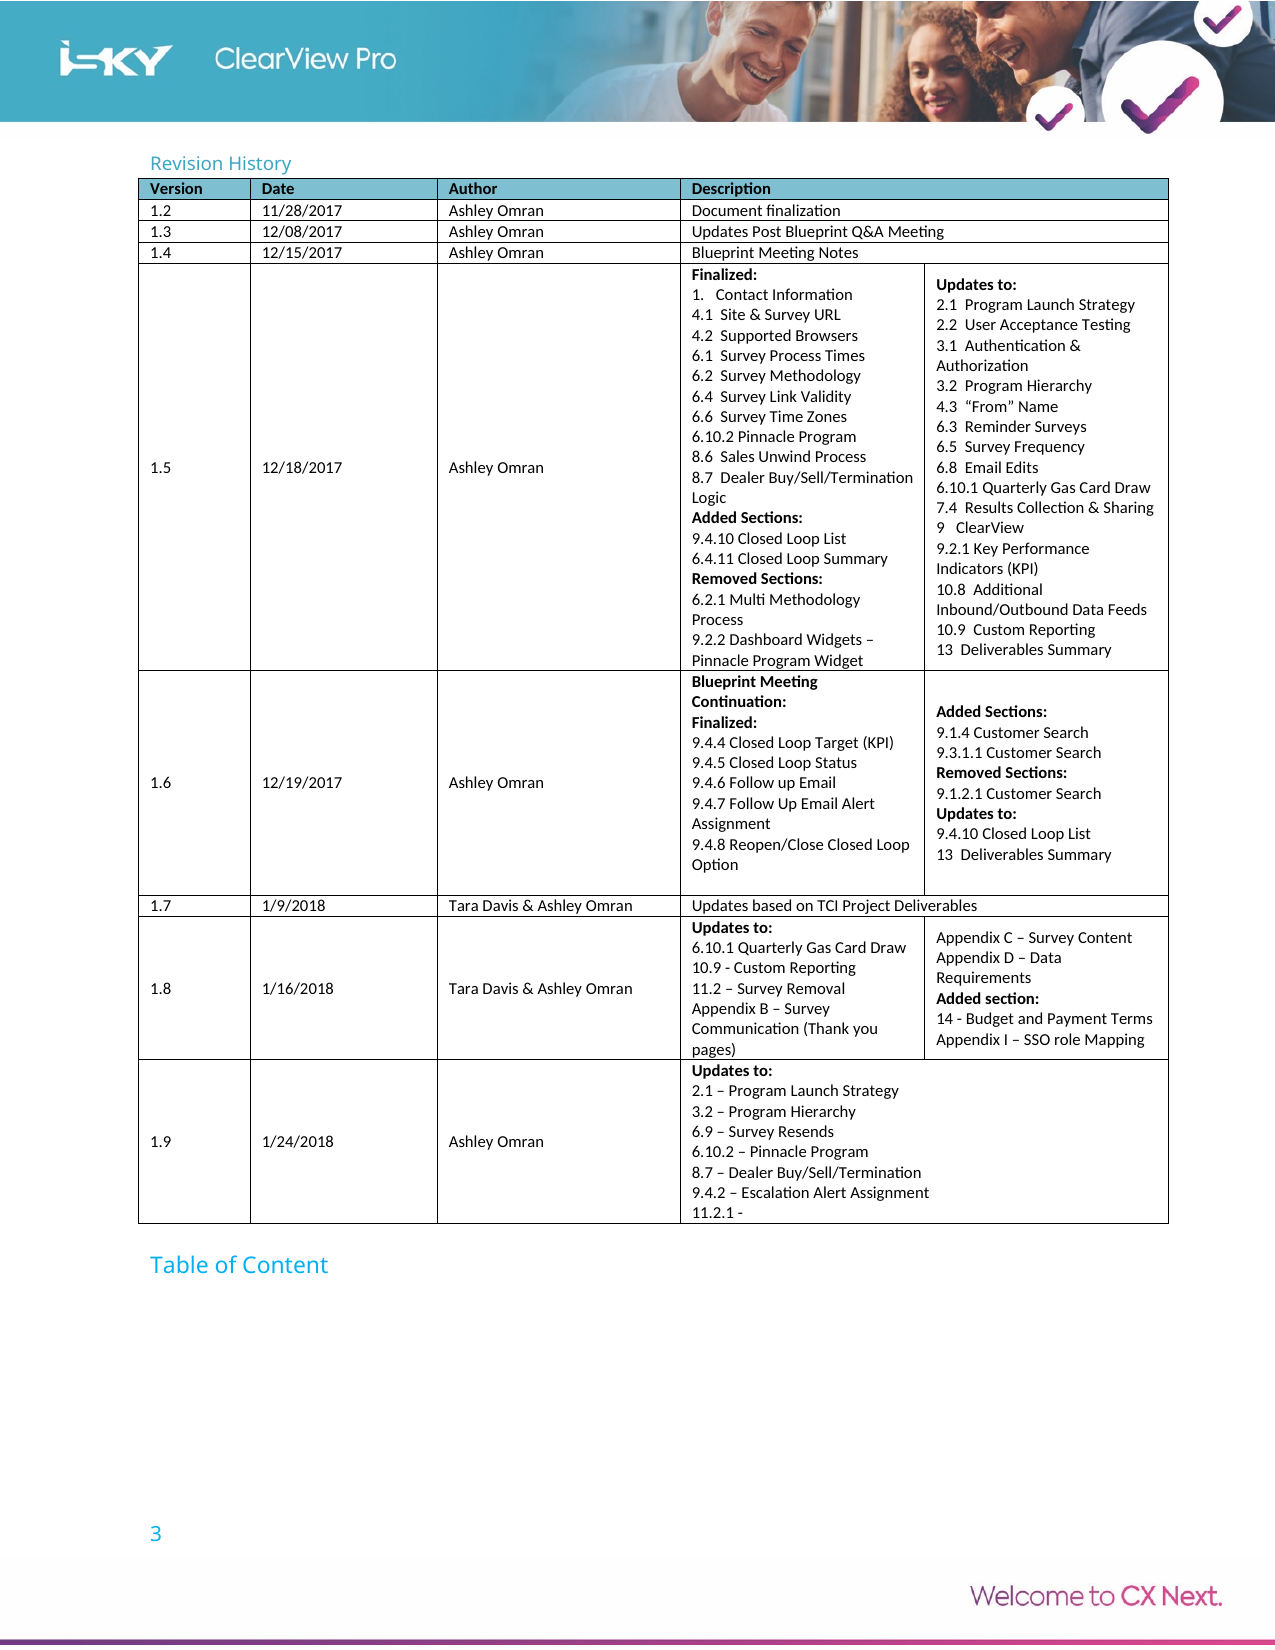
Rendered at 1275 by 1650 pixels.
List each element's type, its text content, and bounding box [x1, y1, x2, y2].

table_cell Added Sections: 9.1.4 Customer Search 9.3.1.1 Customer Search Removed Sections: 9.1.2.1 Customer Search Updates to: 9.4.10 Closed Loop List 13 Deliverables Summary [925, 671, 1168, 895]
text Revision History [150, 150, 1125, 176]
table_cell 1.4 [139, 243, 250, 263]
table_cell 1.7 [139, 896, 250, 916]
table_cell 12/19/2017 [251, 671, 437, 895]
table_cell Document finalization [681, 200, 1168, 220]
table_cell 1/24/2018 [251, 1060, 437, 1223]
table_cell 1/16/2018 [251, 917, 437, 1059]
table_cell Blueprint Meeting Continuation: Finalized: 9.4.4 Closed Loop Target (KPI) 9.4.5 Closed Loop Status 9.4.6 Follow up Email 9.4.7 Follow Up Email Alert Assignment 9.4.8 Reopen/Close Closed Loop Option [681, 671, 924, 895]
table_cell 12/15/2017 [251, 243, 437, 263]
table_cell Ashley Omran [438, 1060, 680, 1223]
table_cell Finalized: 1. Contact Information 4.1 Site & Survey URL 4.2 Supported Browsers 6.1 Survey Process Times 6.2 Survey Methodology 6.4 Survey Link Validity 6.6 Survey Time Zones 6.10.2 Pinnacle Program 8.6 Sales Unwind Process 8.7 Dealer Buy/Sell/Termination Logic Added Sections: 9.4.10 Closed Loop List 6.4.11 Closed Loop Summary Removed Sections: 6.2.1 Multi Methodology Process 9.2.2 Dashboard Widgets – Pinnacle Program Widget [681, 264, 924, 670]
picture [0, 1558, 1275, 1645]
table_cell 1/9/2018 [251, 896, 437, 916]
table_cell Updates to: 2.1 – Program Launch Strategy 3.2 – Program Hierarchy 6.9 – Survey Resends 6.10.2 – Pinnacle Program 8.7 – Dealer Buy/Sell/Termination 9.4.2 – Escalation Alert Assignment 11.2.1 - [681, 1060, 1168, 1223]
table_cell Ashley Omran [438, 243, 680, 263]
table_cell Blueprint Meeting Notes [681, 243, 1168, 263]
table_cell Tara Davis & Ashley Omran [438, 896, 680, 916]
table_cell 1.6 [139, 671, 250, 895]
picture [0, 1, 1275, 139]
table_cell Updates to: 6.10.1 Quarterly Gas Card Draw 10.9 - Custom Reporting 11.2 – Survey Removal Appendix B – Survey Communication (Thank you pages) [681, 917, 924, 1059]
table_cell 1.9 [139, 1060, 250, 1223]
table_cell 1.3 [139, 221, 250, 242]
table_header Date [251, 179, 437, 199]
table_cell 1.5 [139, 264, 250, 670]
table_cell Ashley Omran [438, 200, 680, 220]
table_cell 11/28/2017 [251, 200, 437, 220]
table_cell Ashley Omran [438, 221, 680, 242]
table_header Description [681, 179, 1168, 199]
table_cell Updates Post Blueprint Q&A Meeting [681, 221, 1168, 242]
table_cell 12/18/2017 [251, 264, 437, 670]
table_cell Updates to: 2.1 Program Launch Strategy 2.2 User Acceptance Testing 3.1 Authentication & Authorization 3.2 Program Hierarchy 4.3 “From” Name 6.3 Reminder Surveys 6.5 Survey Frequency 6.8 Email Edits 6.10.1 Quarterly Gas Card Draw 7.4 Results Collection & Sharing 9 ClearView 9.2.1 Key Performance Indicators (KPI) 10.8 Additional Inbound/Outbound Data Feeds 10.9 Custom Reporting 13 Deliverables Summary [925, 264, 1168, 670]
table_cell 1.2 [139, 200, 250, 220]
table_header Version [139, 179, 250, 199]
table_cell 12/08/2017 [251, 221, 437, 242]
table_cell Updates based on TCI Project Deliverables [681, 896, 1168, 916]
table_cell Ashley Omran [438, 264, 680, 670]
table_cell 1.8 [139, 917, 250, 1059]
table_cell Appendix C – Survey Content Appendix D – Data Requirements Added section: 14 - Budget and Payment Terms Appendix I – SSO role Mapping [925, 917, 1168, 1059]
table_cell Ashley Omran [438, 671, 680, 895]
table_cell Tara Davis & Ashley Omran [438, 917, 680, 1059]
table_header Author [438, 179, 680, 199]
